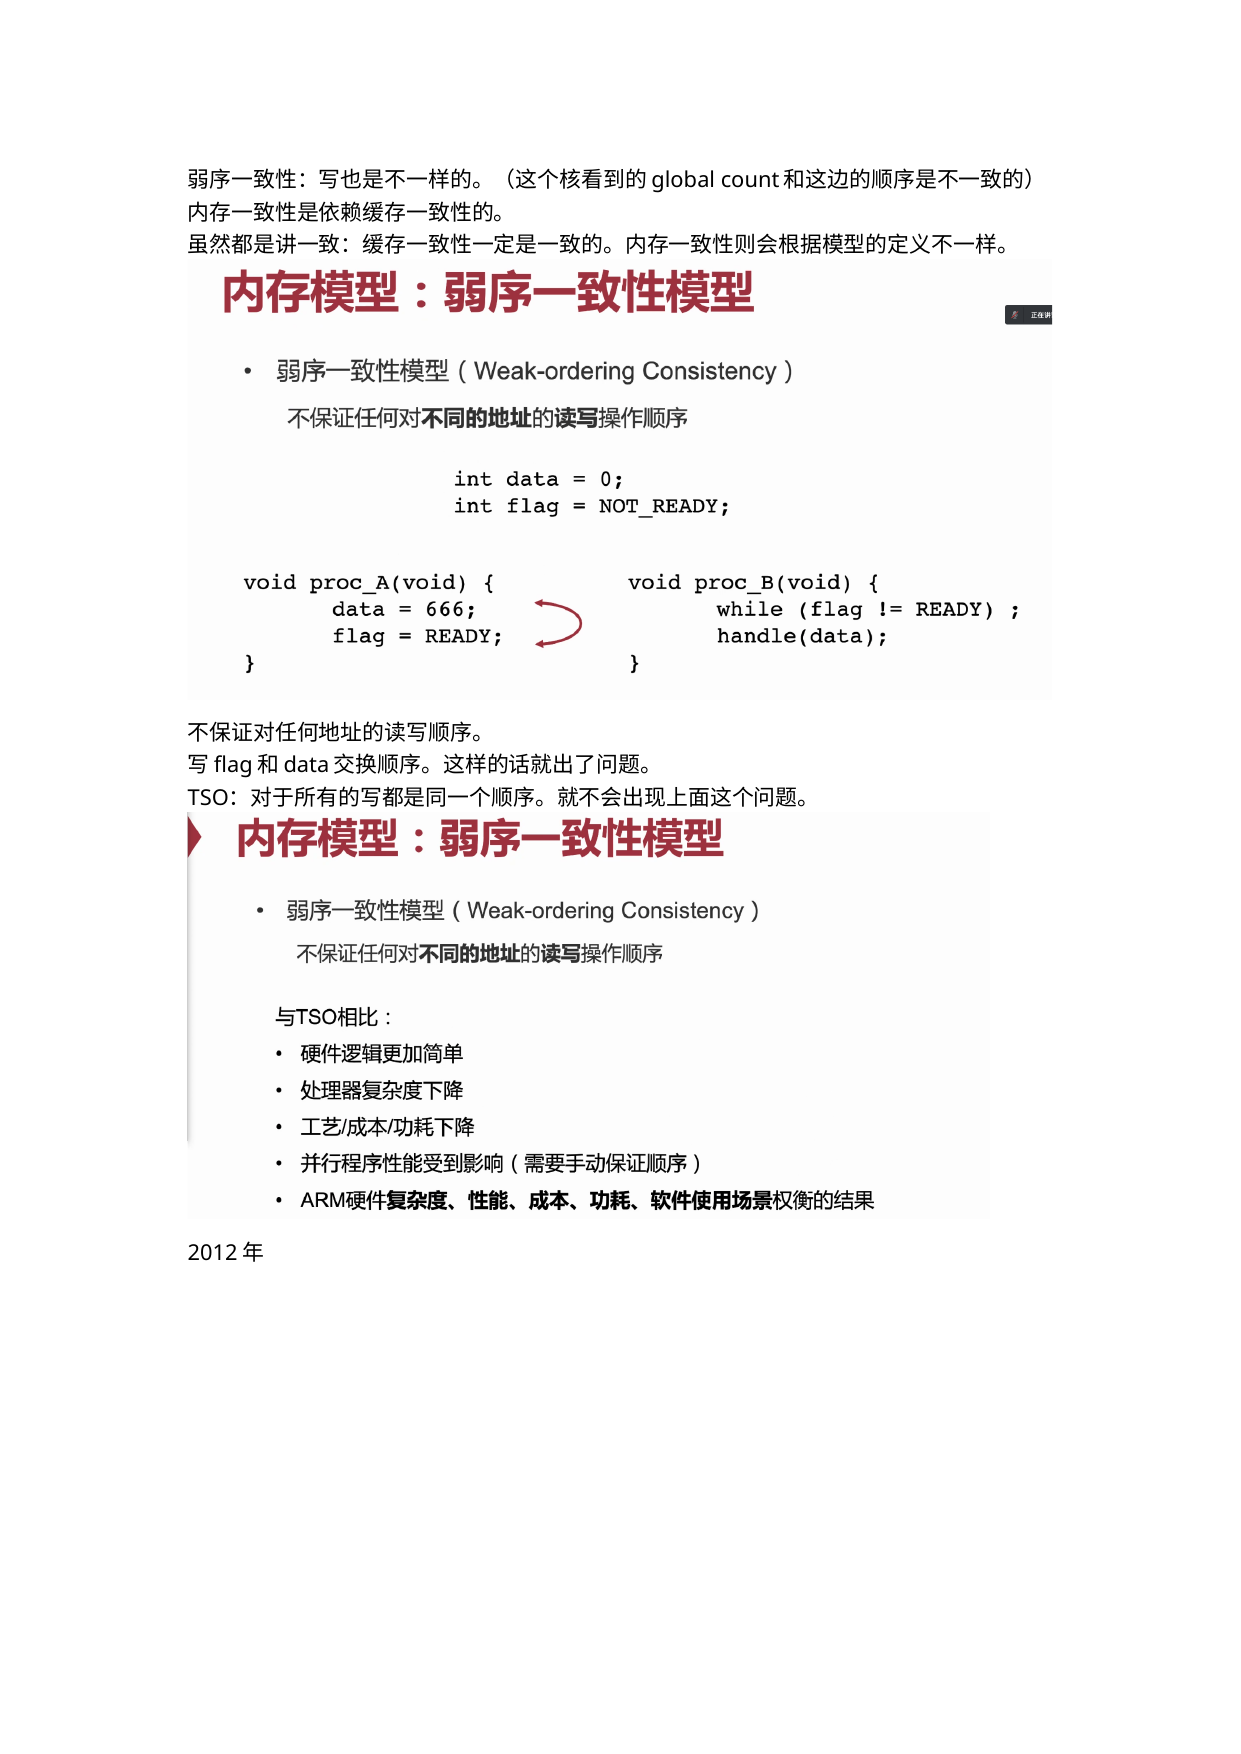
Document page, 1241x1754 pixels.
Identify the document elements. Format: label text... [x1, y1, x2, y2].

text 不保证对任何地址的读写顺序。 [187, 714, 1053, 747]
text 虽然都是讲一致：缓存一致性一定是一致的。内存一致性则会根据模型的定义不一样。 [187, 227, 1053, 259]
text 弱序一致性：写也是不一样的。（这个核看到的global count和这边的顺序是不一致的） [187, 162, 1053, 194]
text TSO：对于所有的写都是同一个顺序。就不会出现上面这个问题。 [187, 779, 1053, 812]
picture [187, 812, 990, 1219]
text 2012年 [187, 1234, 1053, 1267]
picture [187, 259, 1053, 700]
text 写flag和data交换顺序。这样的话就出了问题。 [187, 747, 1053, 779]
text 内存一致性是依赖缓存一致性的。 [187, 194, 1053, 227]
